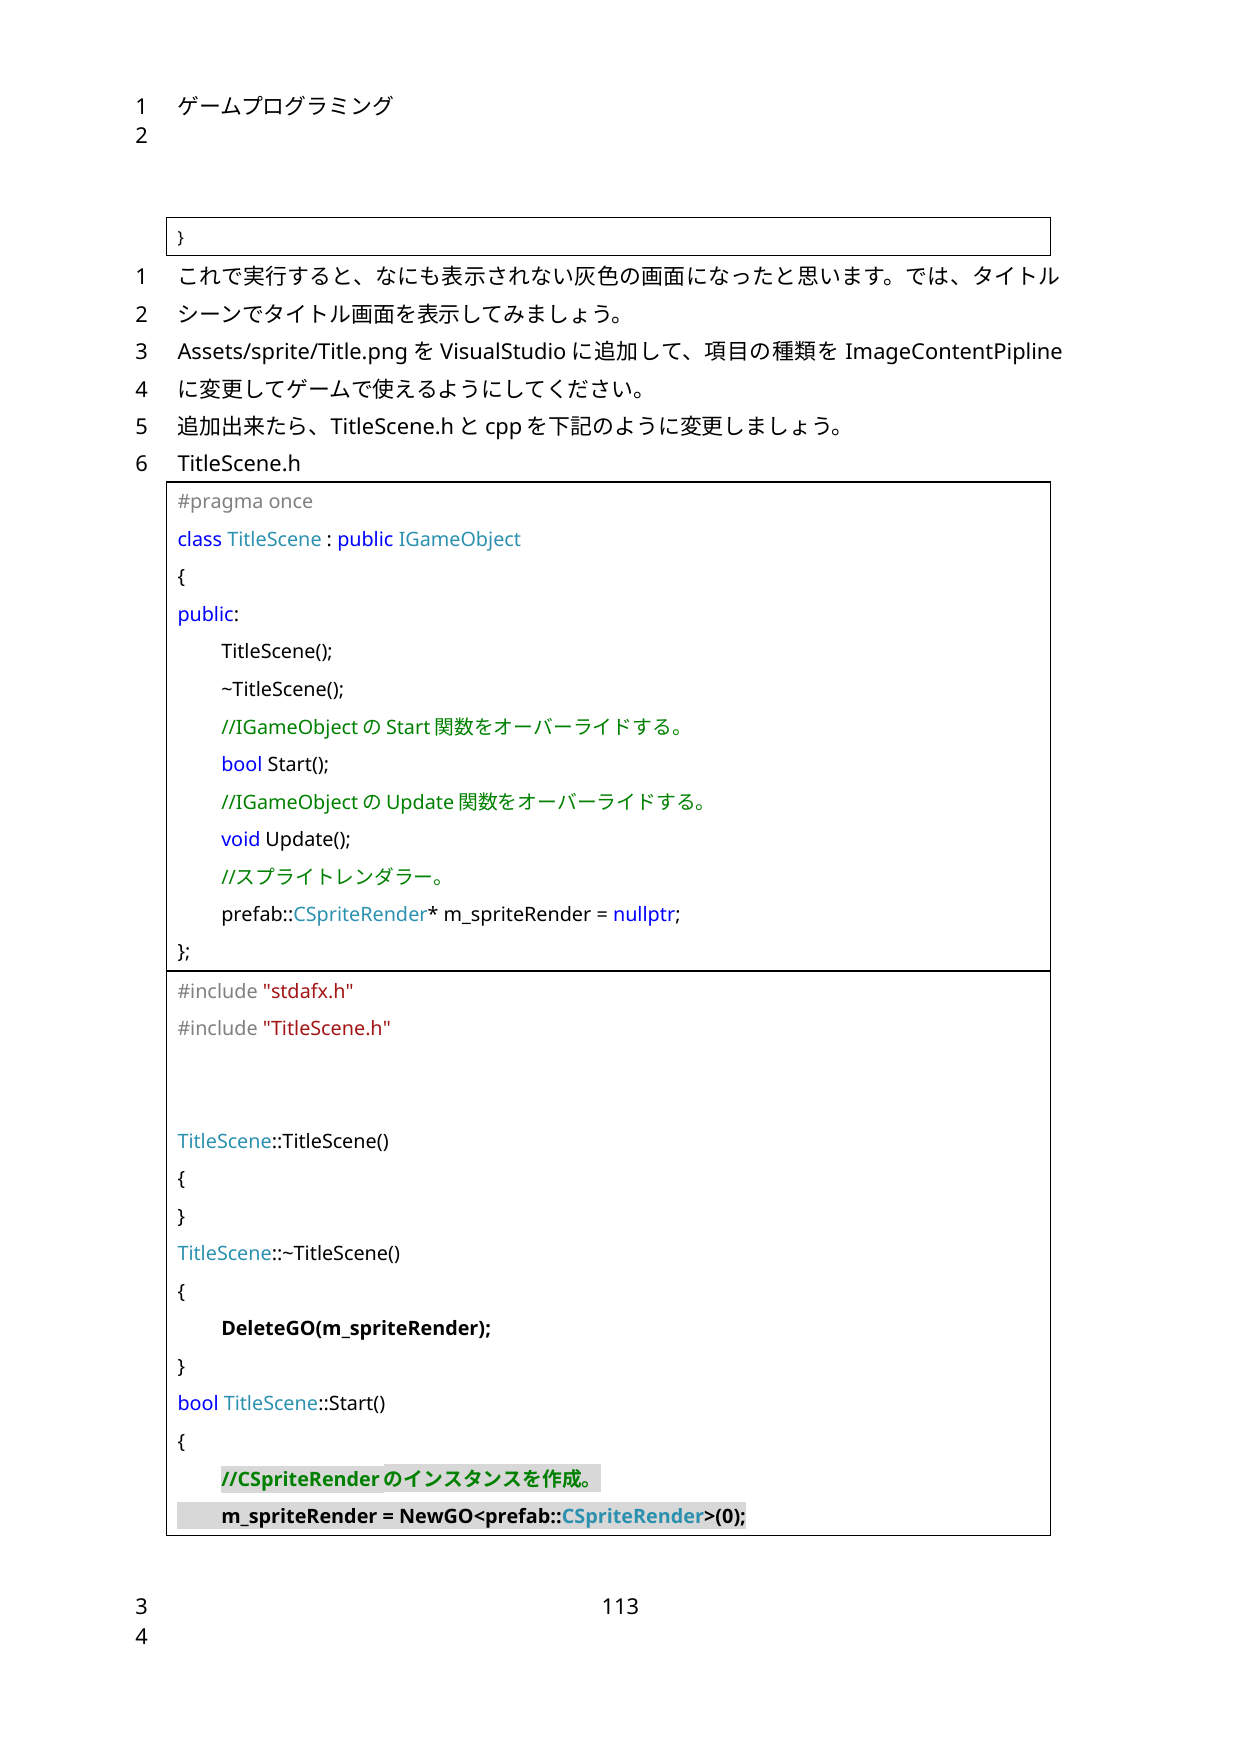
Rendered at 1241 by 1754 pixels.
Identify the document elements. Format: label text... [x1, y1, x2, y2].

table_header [167, 972, 1050, 1534]
text Assets/sprite/Title.pngをVisualStudioに追加して、項目の種類をImageContentPiplineに変更してゲームで使えるようにしてください。 [177, 331, 1063, 406]
text TitleScene.h [177, 444, 1063, 481]
table_header #pragma once class TitleScene : public IGameObject { public: TitleScene(); ~TitleScene(); //IGameObjectのStart関数をオーバーライドする。 bool Start(); //IGameObjectのUpdate関数をオーバーライドする。 void Update(); //スプライトレンダラー。 prefab::CSpriteRender* m_spriteRender = nullptr; }; [167, 483, 1050, 970]
text 追加出来たら、TitleScene.hとcppを下記のように変更しましょう。 [177, 406, 1063, 444]
text これで実行すると、なにも表示されない灰色の画面になったと思います。では、タイトルシーンでタイトル画面を表示してみましょう。 [177, 256, 1063, 331]
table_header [167, 218, 1050, 255]
